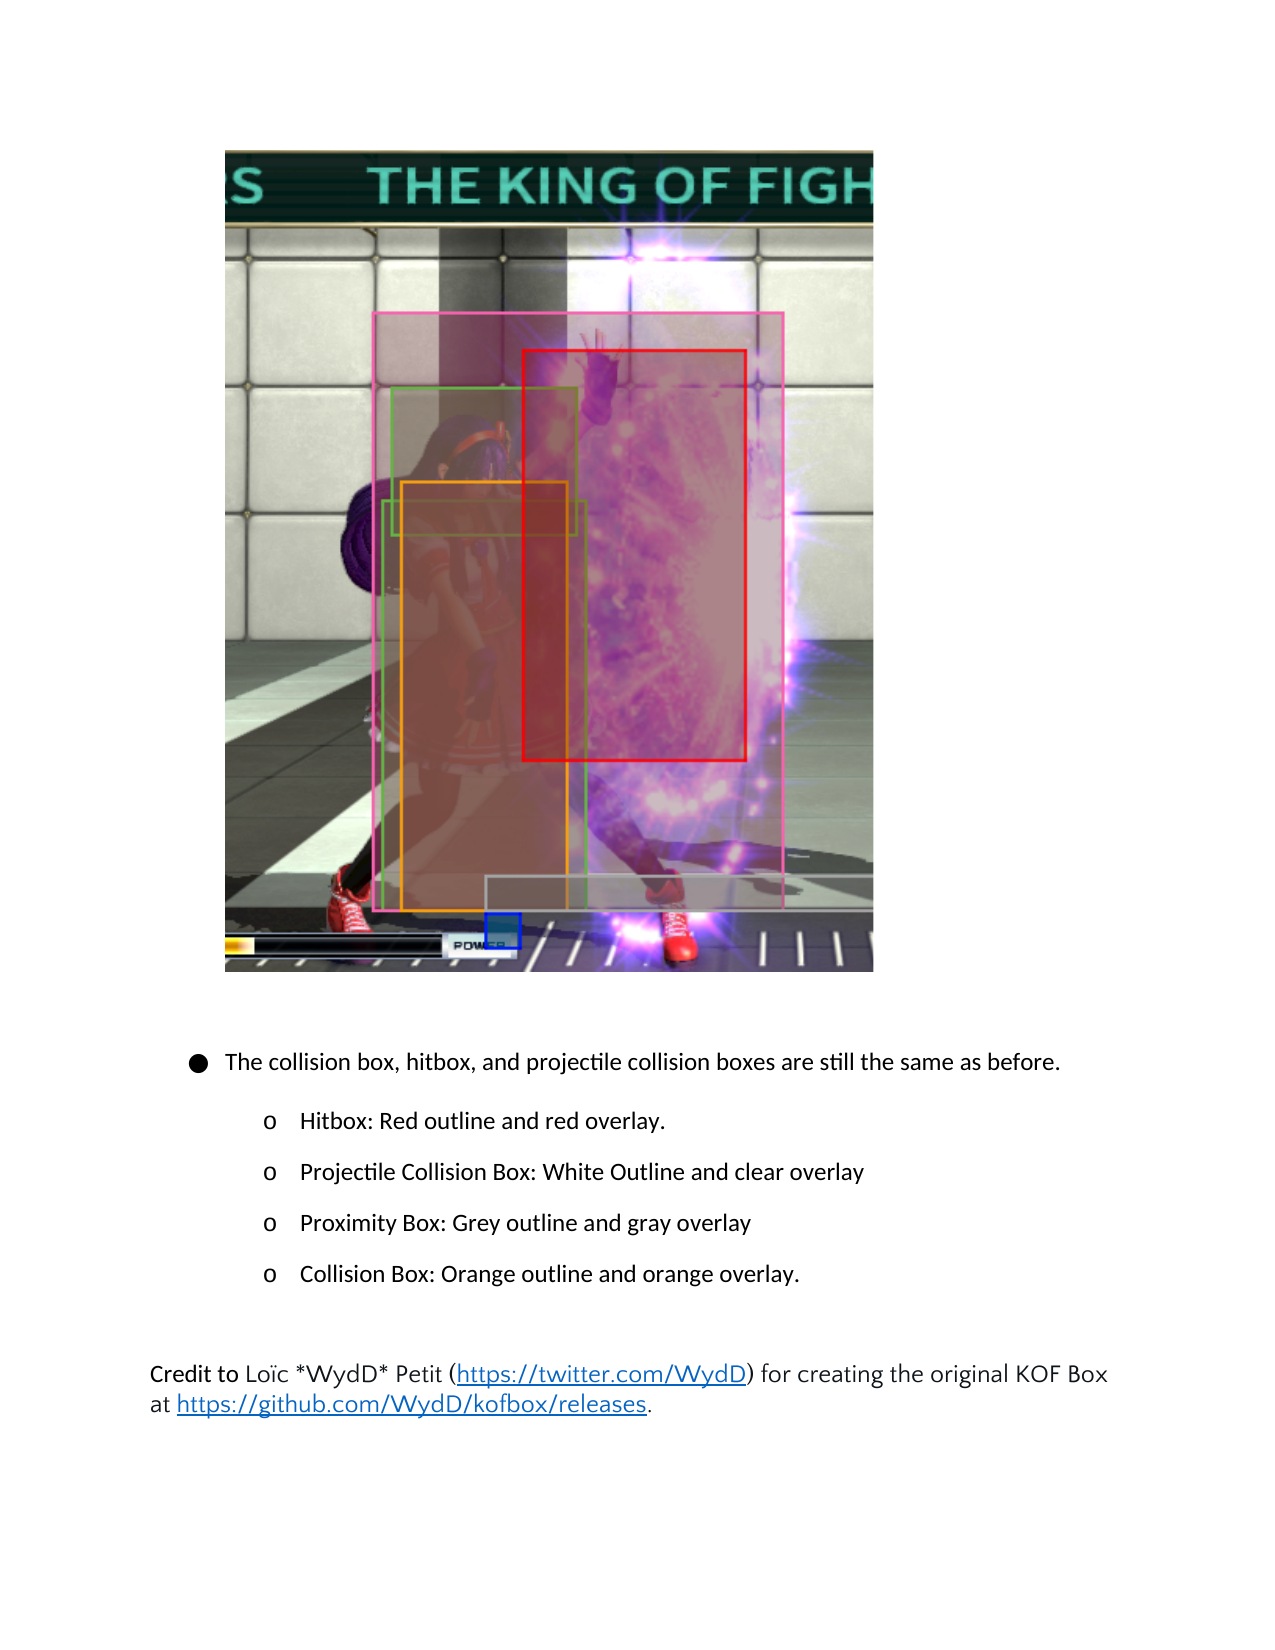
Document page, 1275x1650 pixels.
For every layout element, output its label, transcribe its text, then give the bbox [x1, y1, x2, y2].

list The collision box, hitbox, and projectile collision boxes are still the same as before. [187, 1033, 1125, 1084]
picture [225, 150, 874, 972]
list Collision Box: Orange outline and orange overlay. [262, 1258, 1125, 1289]
list Hitbox: Red outline and red overlay. [262, 1105, 1125, 1137]
list Projectile Collision Box: White Outline and clear overlay [262, 1156, 1125, 1188]
list Proximity Box: Grey outline and gray overlay [262, 1207, 1125, 1238]
text Credit to Loïc *WydD* Petit (https://twitter.com/WydD) for creating the original KOF Box at https://github.com/WydD/kofbox/releases. [150, 1358, 1125, 1419]
